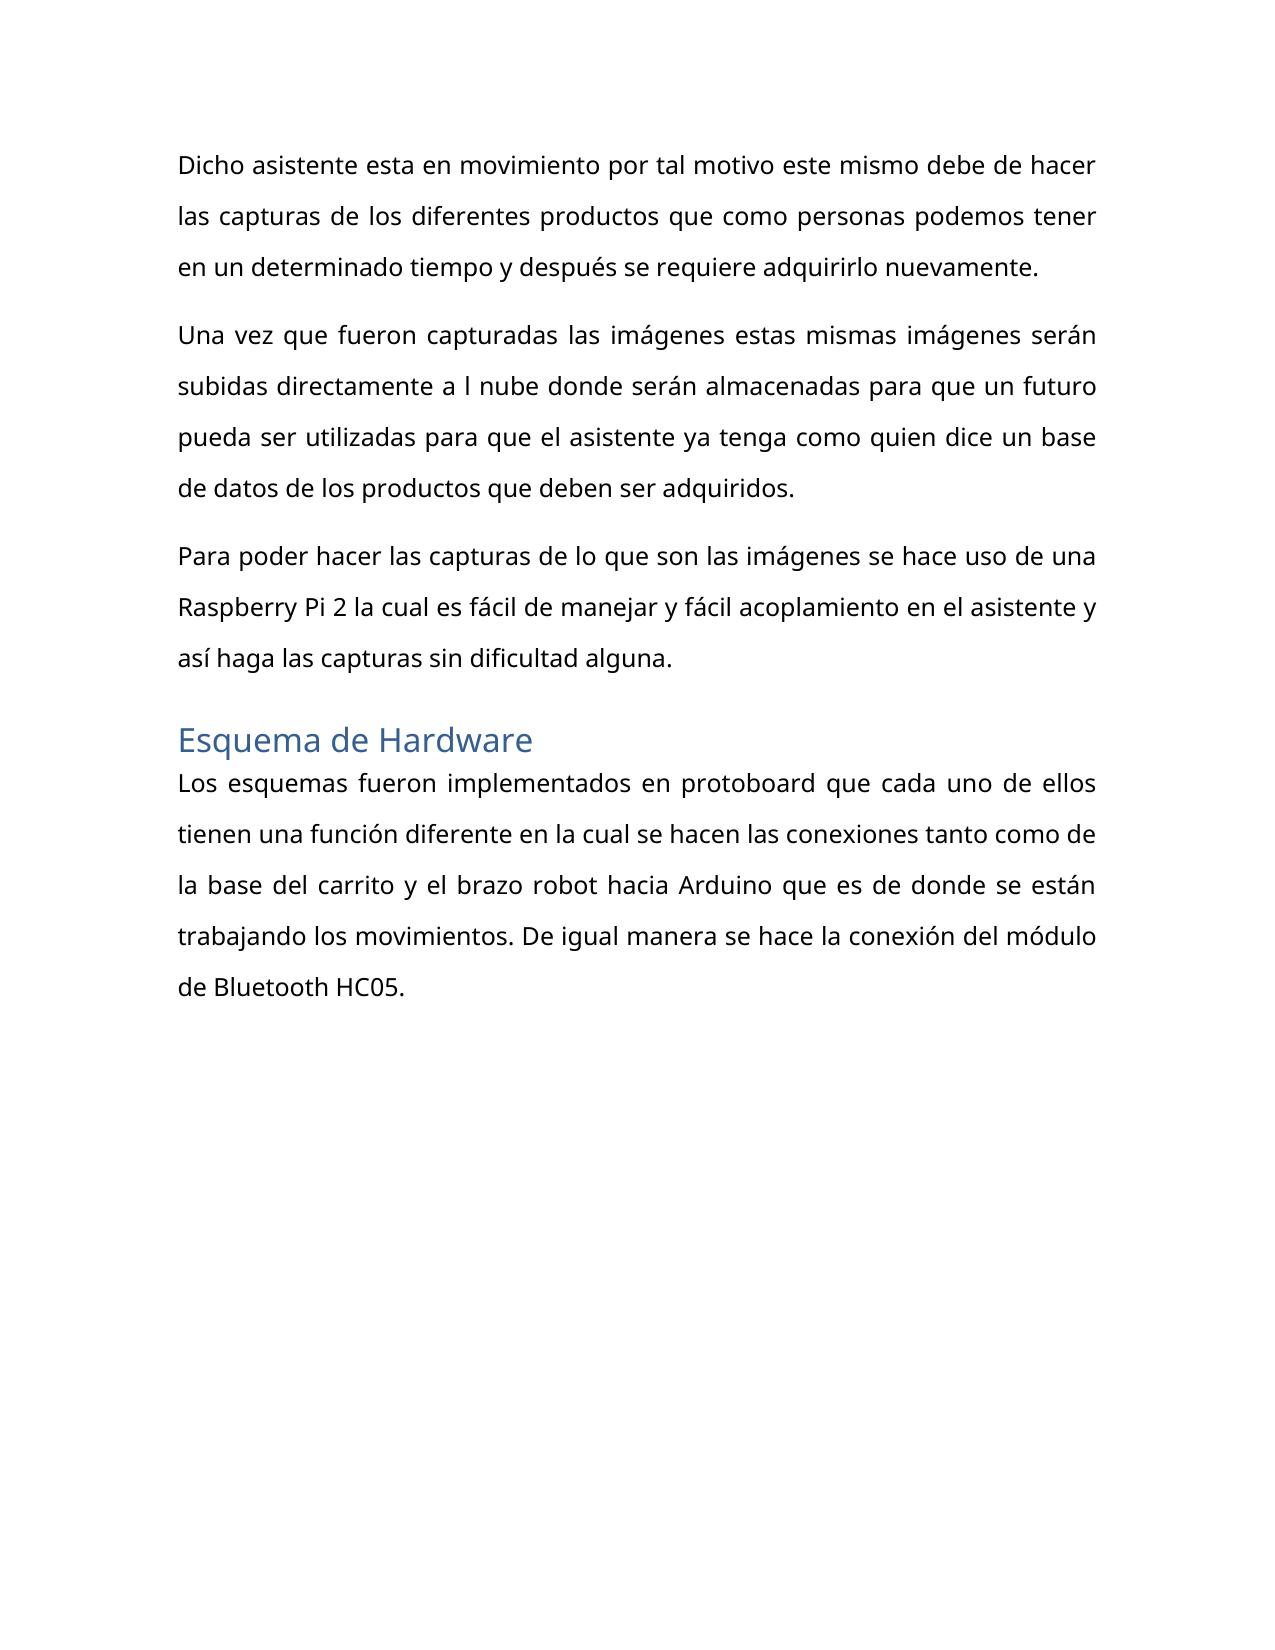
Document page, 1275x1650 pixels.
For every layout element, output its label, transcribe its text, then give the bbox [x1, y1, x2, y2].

text Dicho asistente esta en movimiento por tal motivo este mismo debe de hacer las capturas de los diferentes productos que como personas podemos tener en un determinado tiempo y después se requiere adquirirlo nuevamente. [177, 148, 1098, 284]
text Para poder hacer las capturas de lo que son las imágenes se hace uso de una Raspberry Pi 2 la cual es fácil de manejar y fácil acoplamiento en el asistente y así haga las capturas sin dificultad alguna. [177, 538, 1098, 674]
text Una vez que fueron capturadas las imágenes estas mismas imágenes serán subidas directamente a l nube donde serán almacenadas para que un futuro pueda ser utilizadas para que el asistente ya tenga como quien dice un base de datos de los productos que deben ser adquiridos. [177, 317, 1098, 504]
text Los esquemas fueron implementados en protoboard que cada uno de ellos tienen una función diferente en la cual se hacen las conexiones tanto como de la base del carrito y el brazo robot hacia Arduino que es de donde se están trabajando los movimientos. De igual manera se hace la conexión del módulo de Bluetooth HC05. [177, 765, 1098, 1003]
subtitle Esquema de Hardware [177, 716, 1098, 762]
